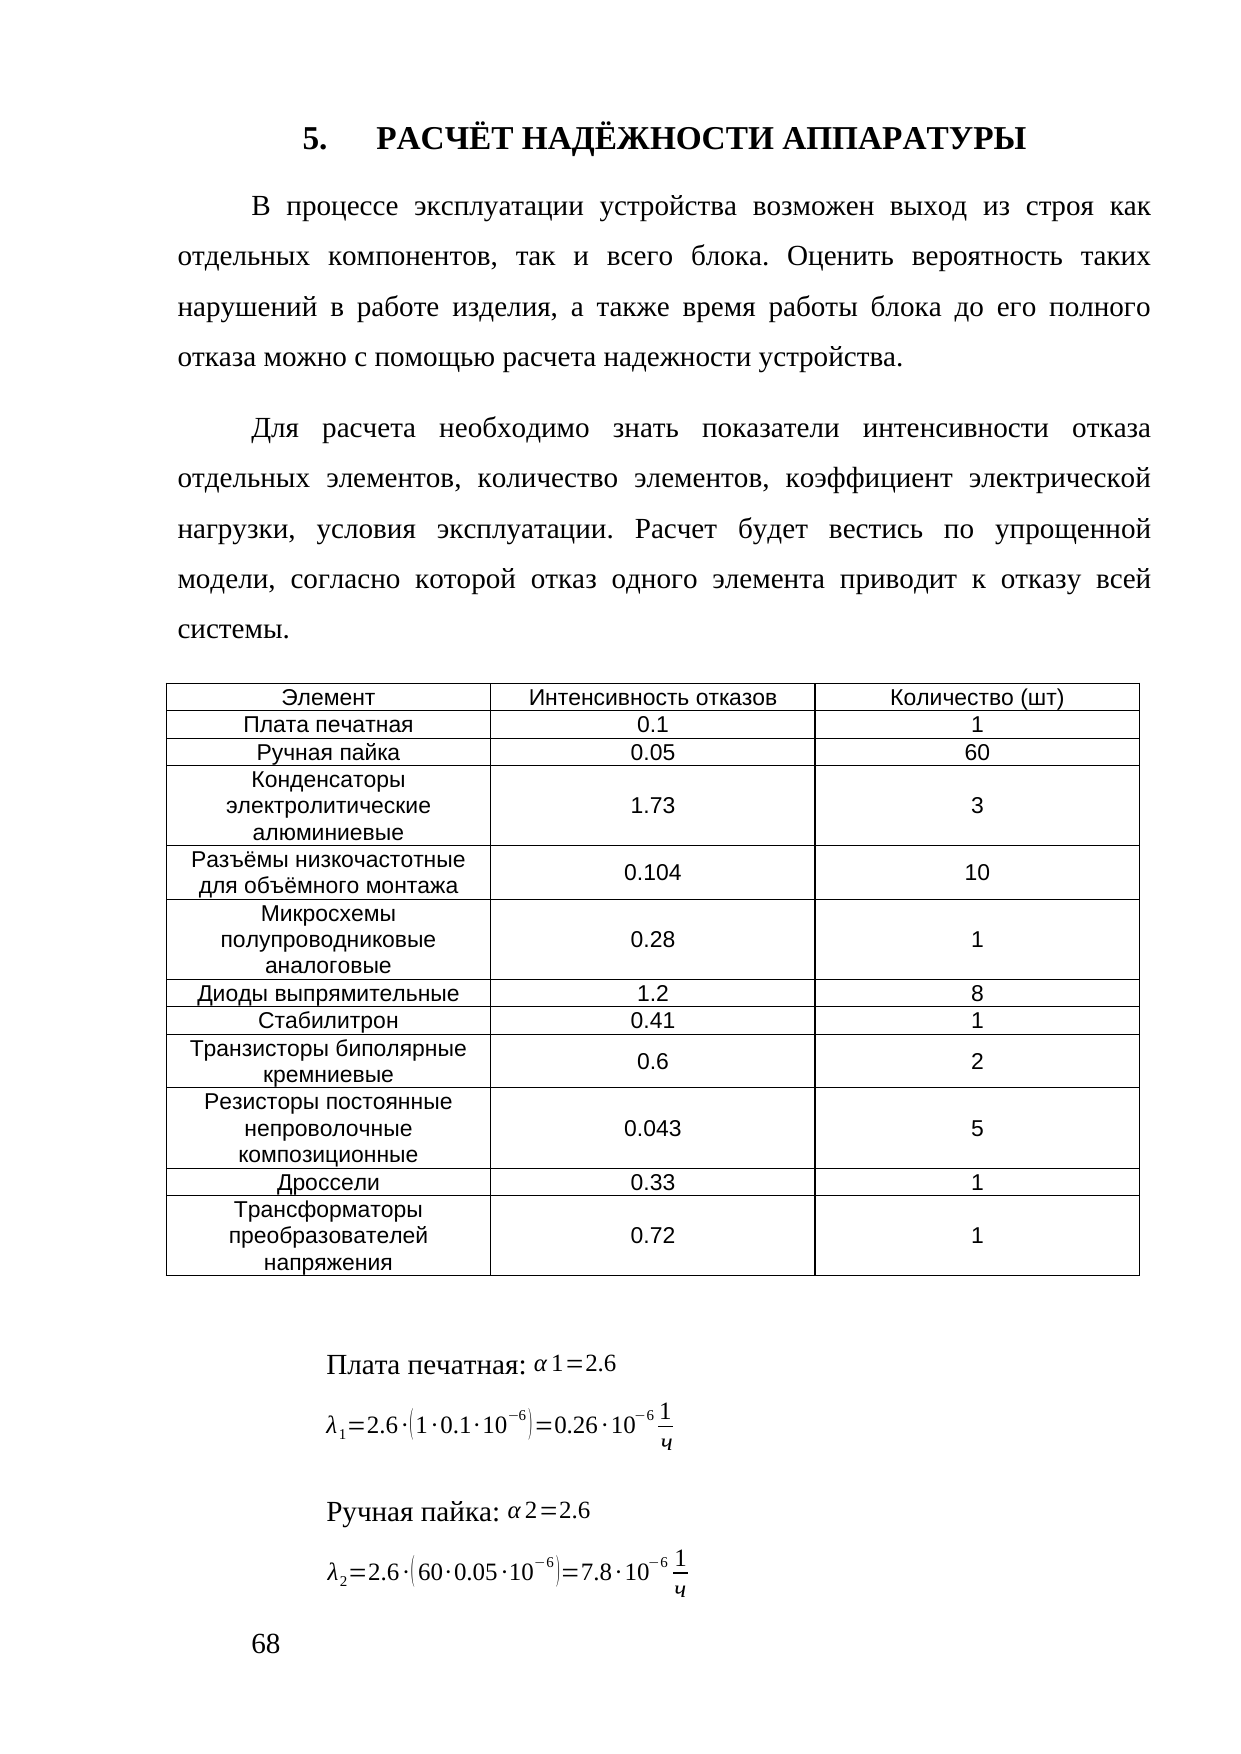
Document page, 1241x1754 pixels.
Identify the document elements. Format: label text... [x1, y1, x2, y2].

table_cell 5 [816, 1088, 1139, 1167]
table_cell 1 [816, 1007, 1139, 1033]
table_cell Резисторы постоянные непроволочные композиционные [167, 1088, 490, 1167]
subtitle 5. РАСЧЁТ НАДЁЖНОСТИ АППАРАТУРЫ [177, 118, 1152, 156]
table_cell 60 [816, 739, 1139, 765]
table_cell 0.72 [491, 1196, 814, 1275]
table_cell Транзисторы биполярные кремниевые [167, 1035, 490, 1087]
table_header Количество (шт) [816, 684, 1139, 710]
table_header Интенсивность отказов [491, 684, 814, 710]
text Плата печатная: [252, 1347, 1152, 1381]
table_cell 0.104 [491, 846, 814, 899]
table_cell 0.28 [491, 900, 814, 979]
table_cell Плата печатная [167, 711, 490, 737]
table_cell 8 [816, 980, 1139, 1006]
table_cell 0.043 [491, 1088, 814, 1167]
table_cell Разъёмы низкочастотные для объёмного монтажа [167, 846, 490, 899]
table_cell Стабилитрон [167, 1007, 490, 1033]
table_cell Дроссели [167, 1169, 490, 1195]
table_cell 1.73 [491, 766, 814, 845]
table_cell 0.6 [491, 1035, 814, 1087]
table_cell 3 [816, 766, 1139, 845]
table_cell Микросхемы полупроводниковые аналоговые [167, 900, 490, 979]
table_cell 0.1 [491, 711, 814, 737]
table_cell 1 [816, 711, 1139, 737]
table_cell 0.05 [491, 739, 814, 765]
table_cell 2 [816, 1035, 1139, 1087]
table_cell Ручная пайка [167, 739, 490, 765]
table_cell 10 [816, 846, 1139, 899]
text Ручная пайка: [252, 1494, 1152, 1527]
text Для расчета необходимо знать показатели интенсивности отказа отдельных элементов, количество элементов, коэффициент электрической нагрузки, условия эксплуатации. Расчет будет вестись по упрощенной модели, согласно которой отказ одного элемента приводит к отказу всей системы. [177, 410, 1152, 645]
table_cell 0.41 [491, 1007, 814, 1033]
table_cell 1 [816, 1196, 1139, 1275]
table_header Элемент [167, 684, 490, 710]
table_cell Диоды выпрямительные [167, 980, 490, 1006]
table_cell 0.33 [491, 1169, 814, 1195]
table_cell 1 [816, 900, 1139, 979]
text В процессе эксплуатации устройства возможен выход из строя как отдельных компонентов, так и всего блока. Оценить вероятность таких нарушений в работе изделия, а также время работы блока до его полного отказа можно с помощью расчета надежности устройства. [177, 188, 1152, 373]
table_cell Конденсаторы электролитические алюминиевые [167, 766, 490, 845]
table_cell Трансформаторы преобразователей напряжения [167, 1196, 490, 1275]
table_cell 1 [816, 1169, 1139, 1195]
table_cell 1.2 [491, 980, 814, 1006]
